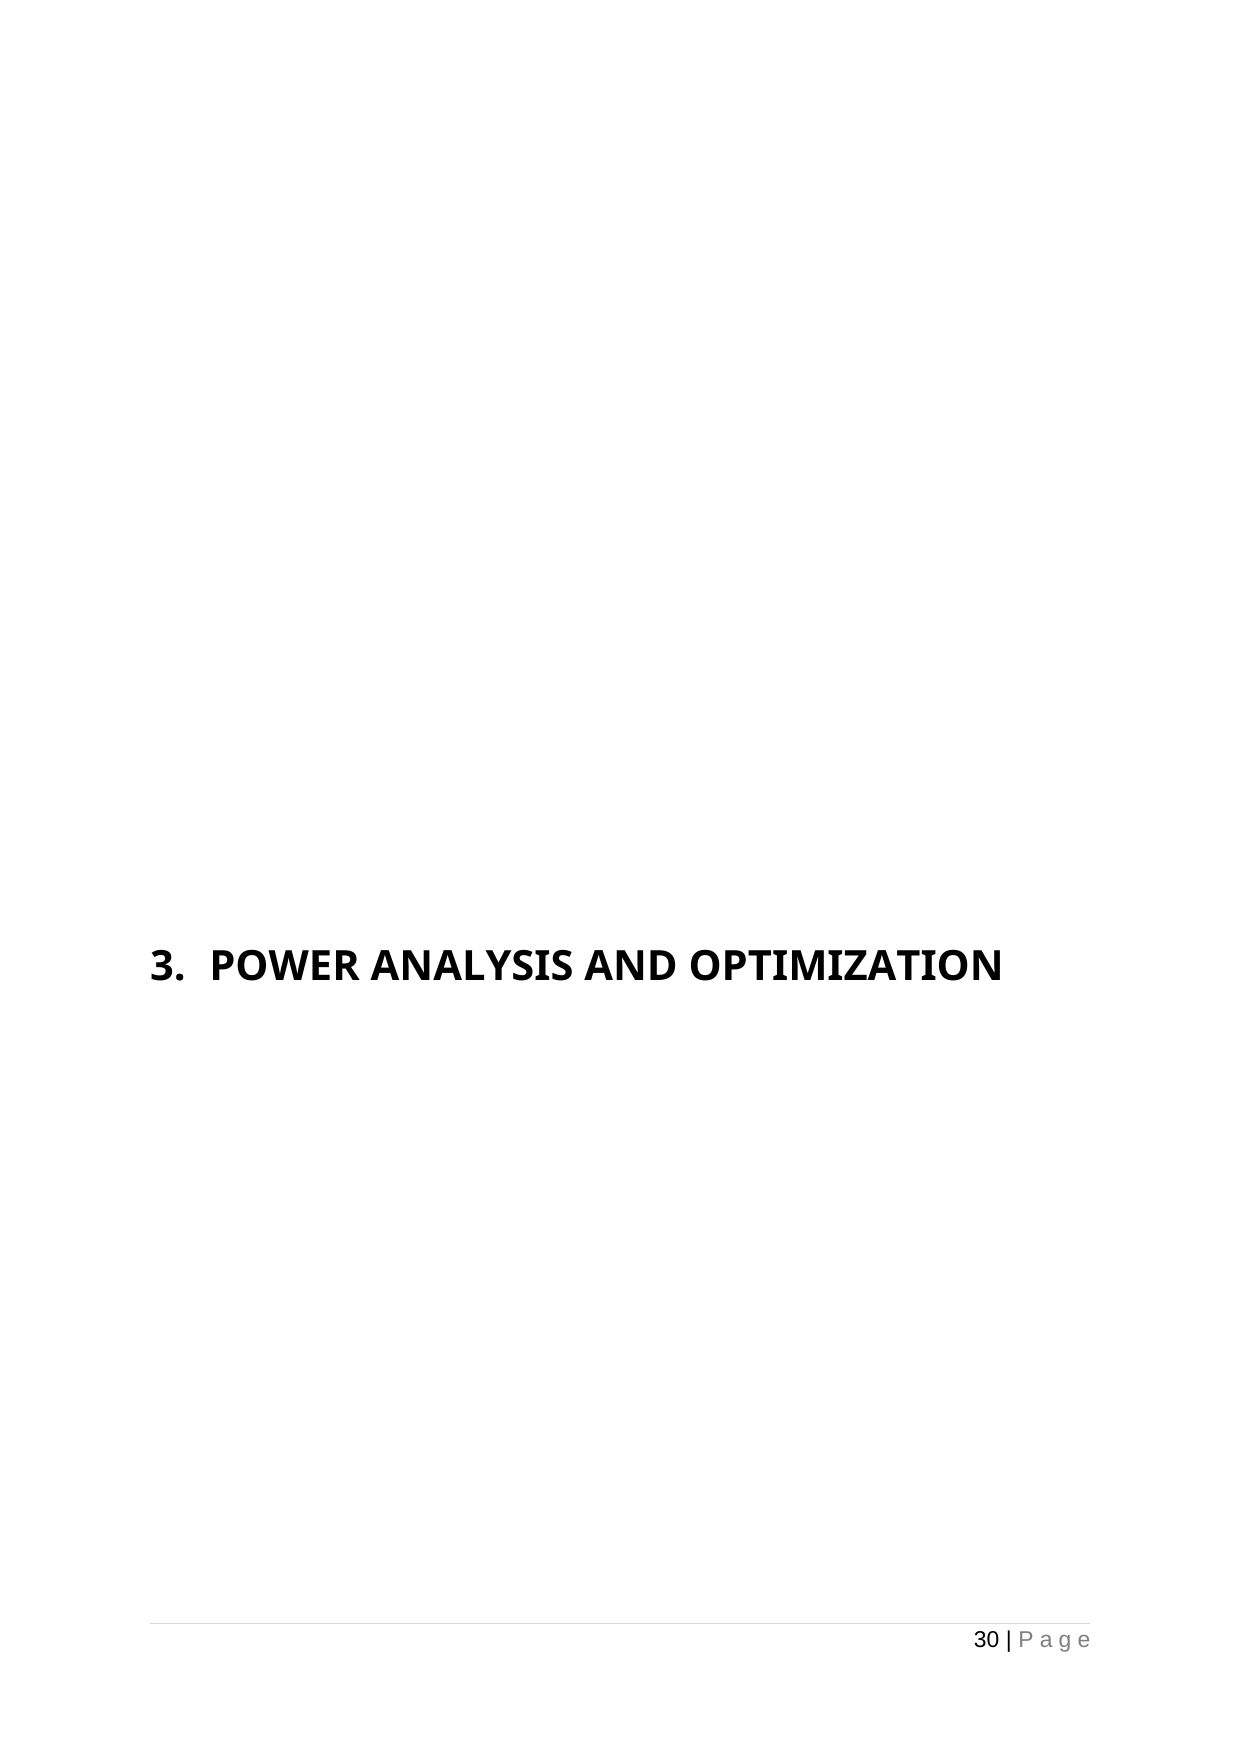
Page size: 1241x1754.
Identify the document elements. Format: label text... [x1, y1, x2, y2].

subtitle POWER ANALYSIS AND OPTIMIZATION [150, 936, 1090, 993]
